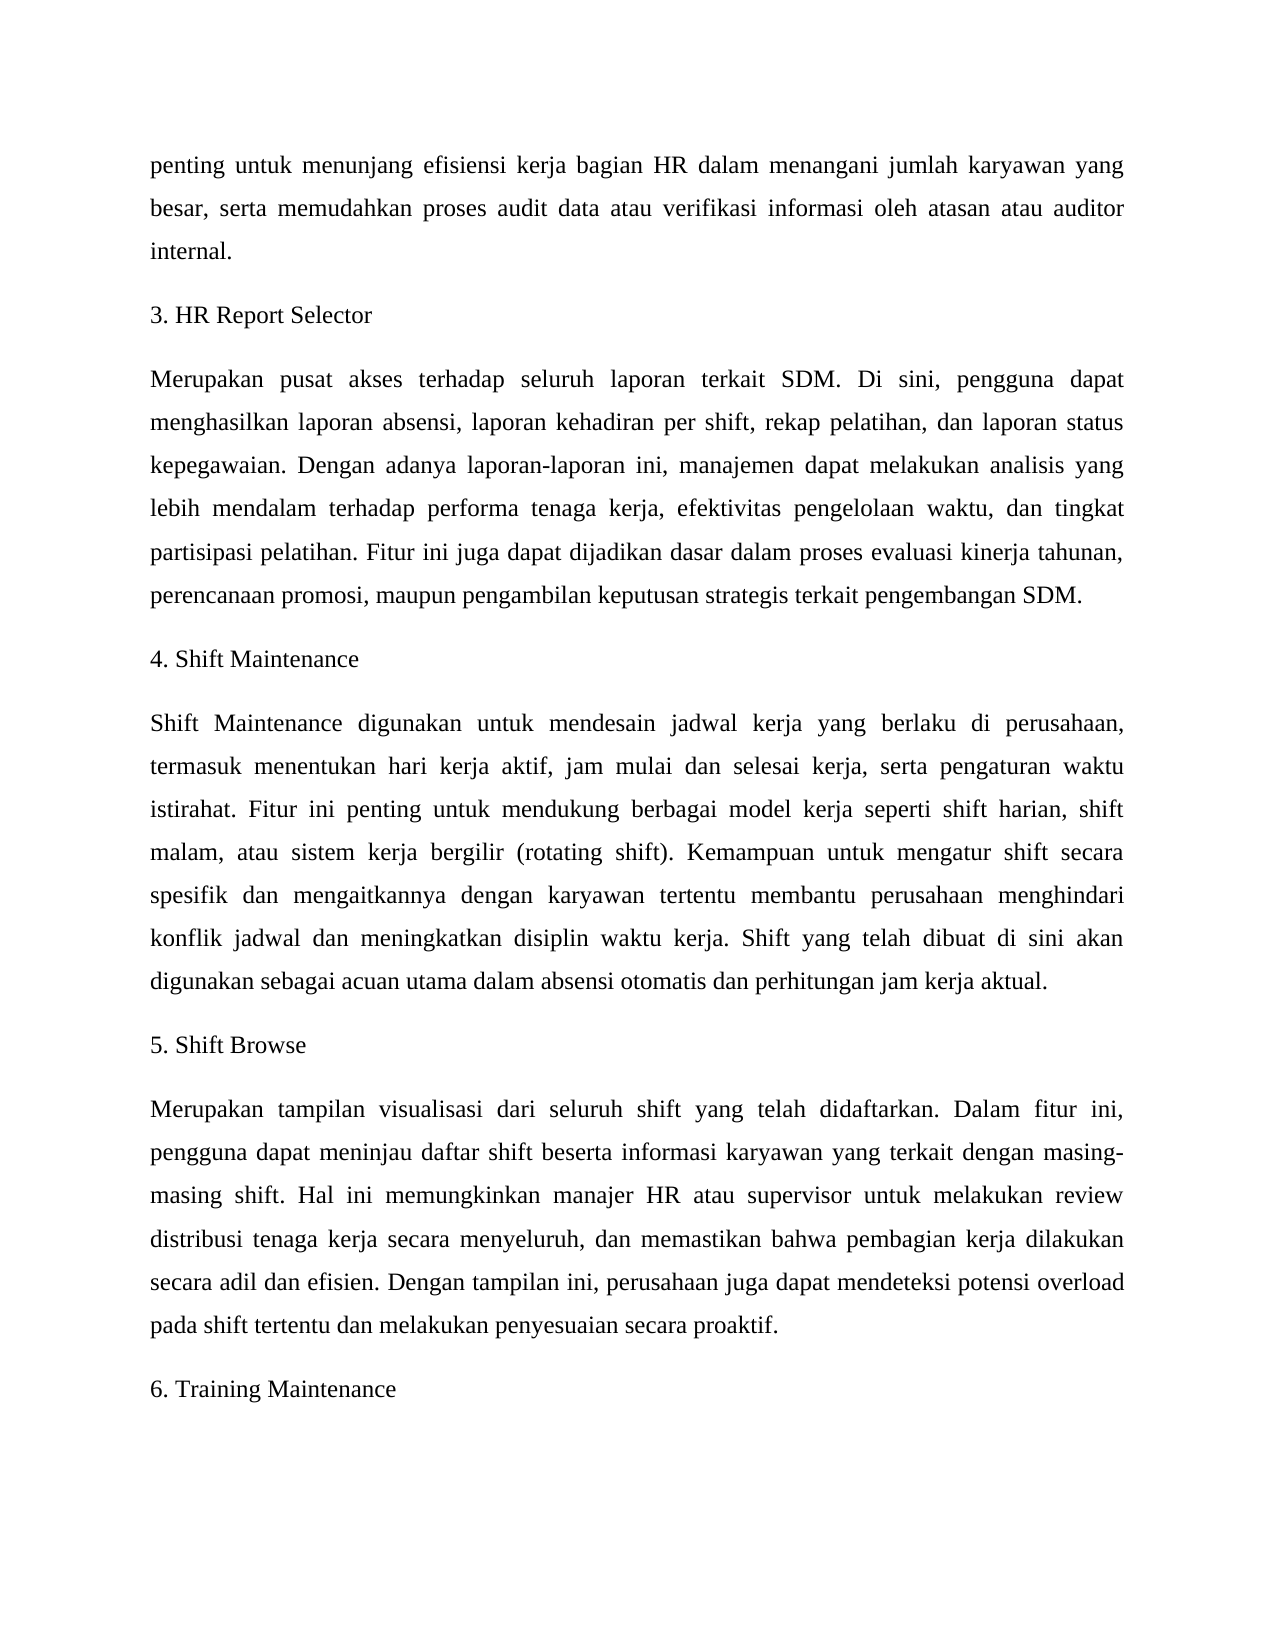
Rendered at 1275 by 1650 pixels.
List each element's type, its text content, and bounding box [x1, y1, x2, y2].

text Merupakan pusat akses terhadap seluruh laporan terkait SDM. Di sini, pengguna dapat menghasilkan laporan absensi, laporan kehadiran per shift, rekap pelatihan, dan laporan status kepegawaian. Dengan adanya laporan-laporan ini, manajemen dapat melakukan analisis yang lebih mendalam terhadap performa tenaga kerja, efektivitas pengelolaan waktu, dan tingkat partisipasi pelatihan. Fitur ini juga dapat dijadikan dasar dalam proses evaluasi kinerja tahunan, perencanaan promosi, maupun pengambilan keputusan strategis terkait pengembangan SDM. [150, 364, 1125, 608]
text 6. Training Maintenance [150, 1374, 1125, 1403]
text Merupakan tampilan visualisasi dari seluruh shift yang telah didaftarkan. Dalam fitur ini, pengguna dapat meninjau daftar shift beserta informasi karyawan yang terkait dengan masing-masing shift. Hal ini memungkinkan manajer HR atau supervisor untuk melakukan review distribusi tenaga kerja secara menyeluruh, dan memastikan bahwa pembagian kerja dilakukan secara adil dan efisien. Dengan tampilan ini, perusahaan juga dapat mendeteksi potensi overload pada shift tertentu dan melakukan penyesuaian secara proaktif. [150, 1094, 1125, 1339]
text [150, 150, 1125, 265]
text Shift Maintenance digunakan untuk mendesain jadwal kerja yang berlaku di perusahaan, termasuk menentukan hari kerja aktif, jam mulai dan selesai kerja, serta pengaturan waktu istirahat. Fitur ini penting untuk mendukung berbagai model kerja seperti shift harian, shift malam, atau sistem kerja bergilir (rotating shift). Kemampuan untuk mengatur shift secara spesifik dan mengaitkannya dengan karyawan tertentu membantu perusahaan menghindari konflik jadwal dan meningkatkan disiplin waktu kerja. Shift yang telah dibuat di sini akan digunakan sebagai acuan utama dalam absensi otomatis dan perhitungan jam kerja aktual. [150, 708, 1125, 995]
text 3. HR Report Selector [150, 300, 1125, 329]
text 4. Shift Maintenance [150, 644, 1125, 672]
text 5. Shift Browse [150, 1030, 1125, 1059]
